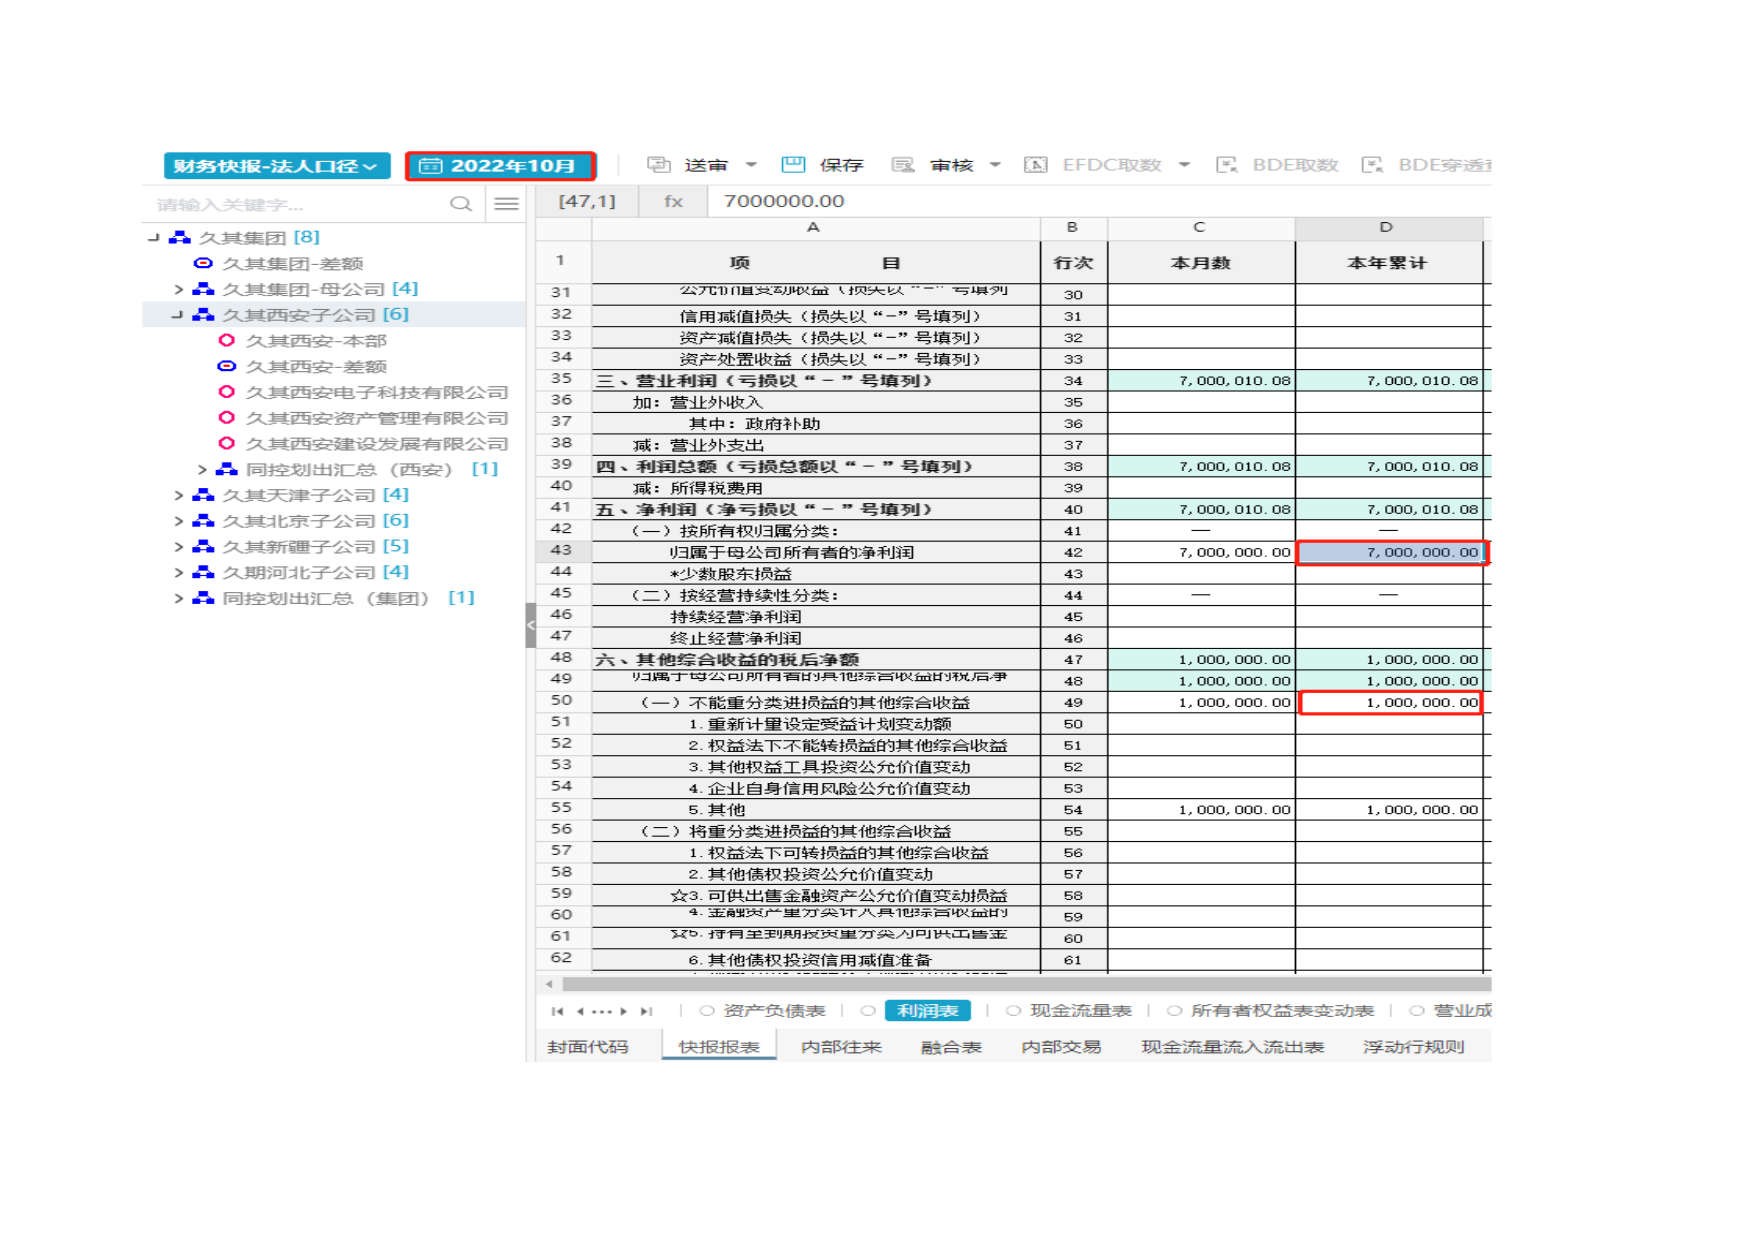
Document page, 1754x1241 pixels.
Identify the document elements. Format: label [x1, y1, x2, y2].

picture [141, 147, 1492, 1062]
